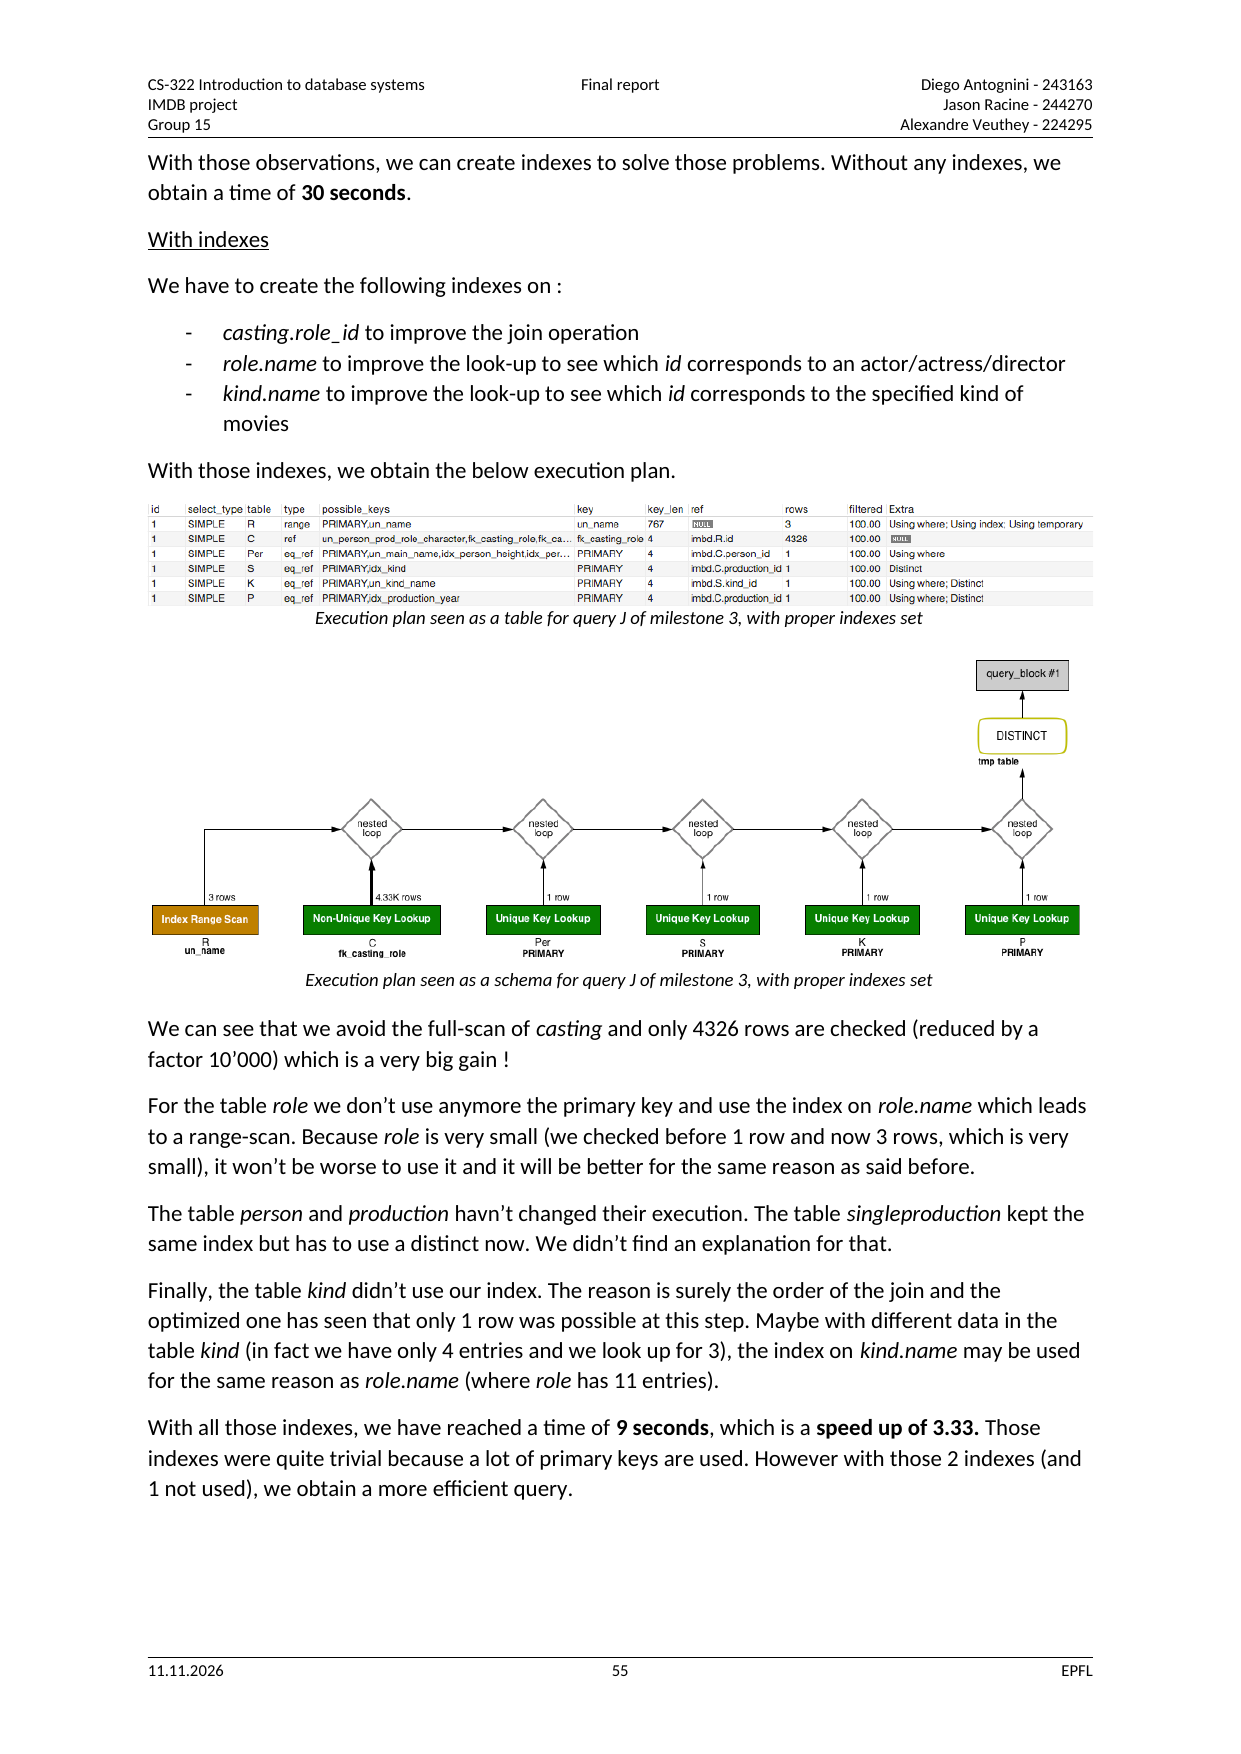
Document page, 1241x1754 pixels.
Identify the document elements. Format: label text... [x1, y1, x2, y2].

text Execution plan seen as a table for query J of milestone 3, with proper indexes set [148, 606, 1093, 629]
text With all those indexes, we have reached a time of 9 seconds, which is a speed up of 3.33. Those indexes were quite trivial because a lot of primary keys are used. However with those 2 indexes (and 1 not used), we obtain a more efficient query. [148, 1413, 1093, 1502]
text With those indexes, we obtain the below execution plan. [148, 456, 1093, 484]
text We can see that we avoid the full-scan of casting and only 4326 rows are checked (reduced by a factor 10’000) which is a very big gain ! [148, 1014, 1093, 1073]
text With indexes [148, 225, 1093, 253]
text We have to create the following indexes on : [148, 272, 1093, 299]
list casting.role_id to improve the join operation [185, 318, 1093, 346]
list role.name to improve the look-up to see which id corresponds to an actor/actress/director [185, 349, 1093, 377]
text With those observations, we can create indexes to solve those problems. Without any indexes, we obtain a time of 30 seconds. [148, 148, 1093, 206]
text Execution plan seen as a schema for query J of milestone 3, with proper indexes set [148, 969, 1093, 992]
text Finally, the table kind didn’t use our index. The reason is surely the order of the join and the optimized one has seen that only 1 row was possible at this step. Maybe with different data in the table kind (in fact we have only 4 entries and we look up for 3), the index on kind.name may be used for the same reason as role.name (where role has 11 entries). [148, 1276, 1093, 1394]
text The table person and production havn’t changed their execution. The table singleproduction kept the same index but has to use a distinct now. We didn’t find an explanation for that. [148, 1199, 1093, 1257]
list kind.name to improve the look-up to see which id corresponds to the specified kind of movies [185, 379, 1093, 437]
text For the table role we don’t use anymore the primary key and use the index on role.name which leads to a range-scan. Because role is very small (we checked before 1 row and now 3 rows, which is very small), it won’t be worse to use it and it will be better for the same reason as said before. [148, 1092, 1093, 1180]
picture [147, 651, 1091, 969]
picture [147, 502, 1094, 606]
